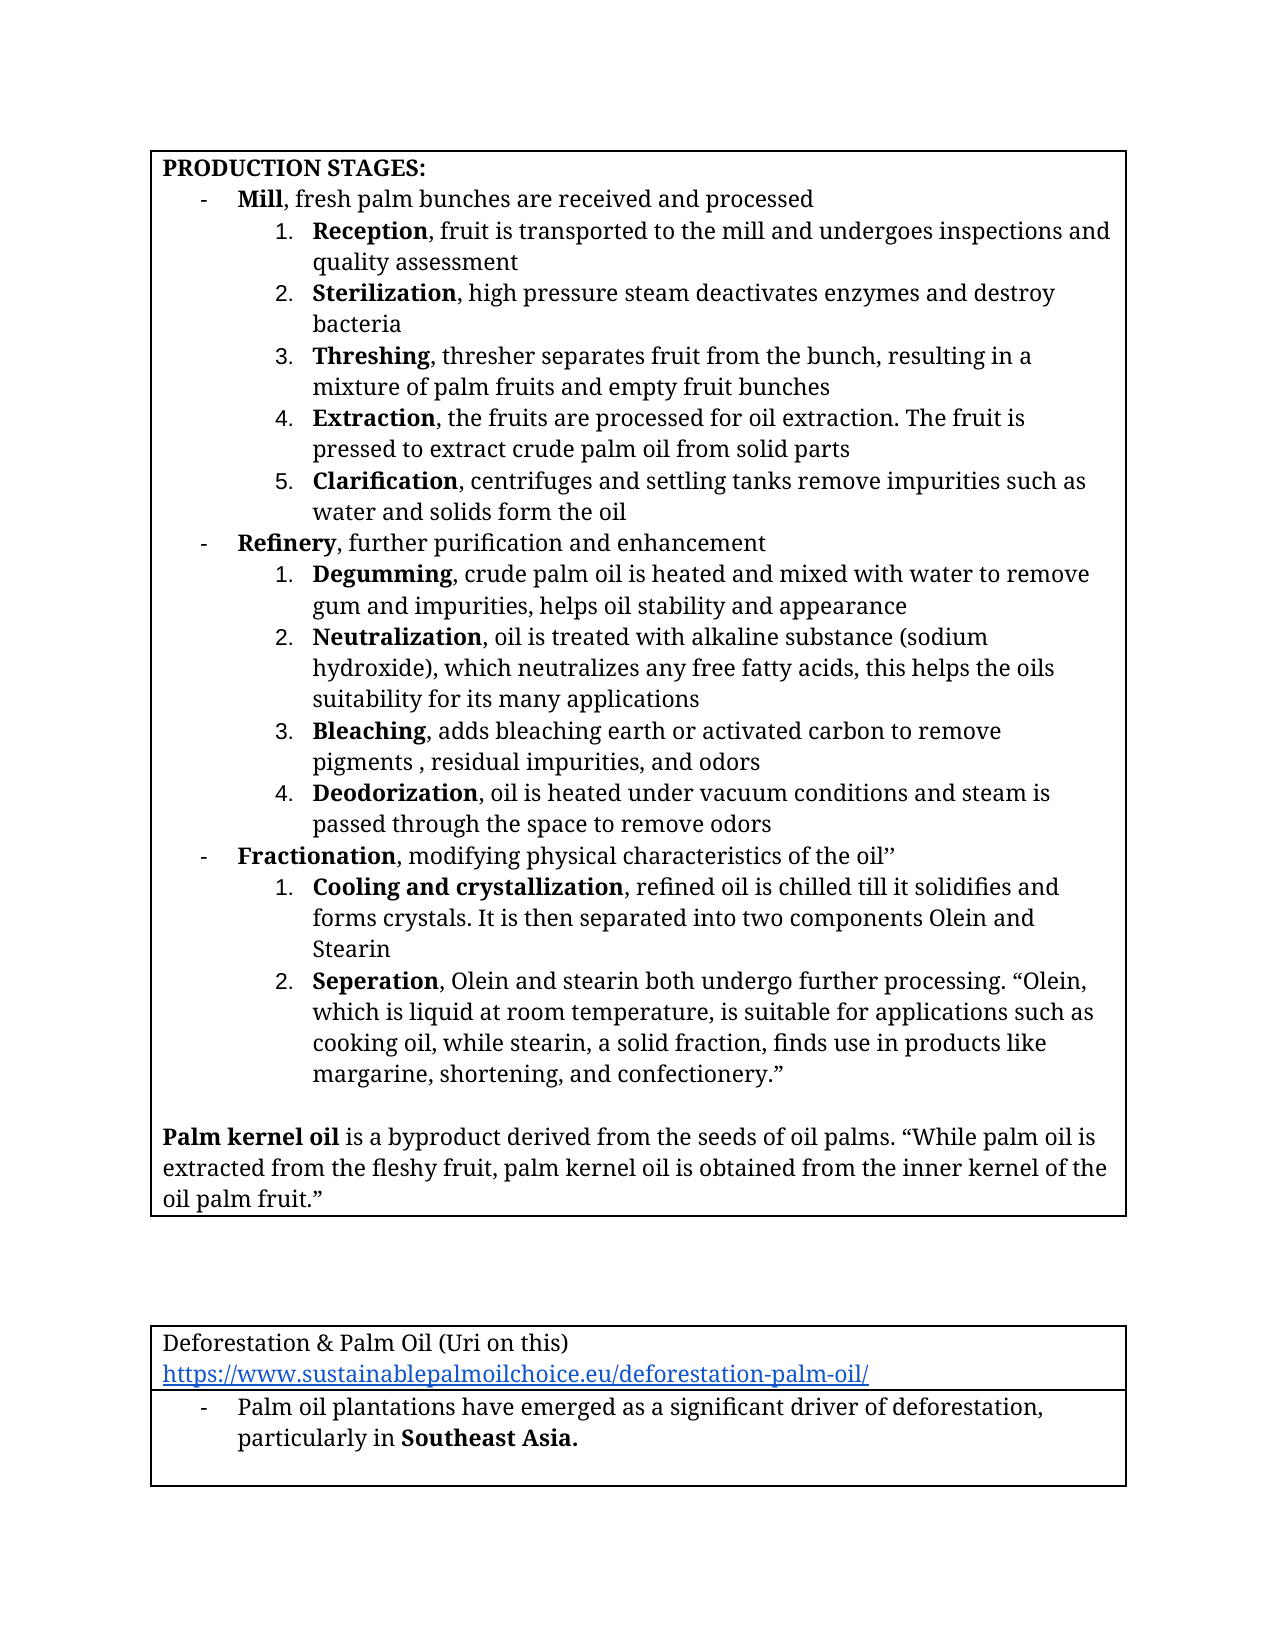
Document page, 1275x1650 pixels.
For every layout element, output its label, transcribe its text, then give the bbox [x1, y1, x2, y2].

table_header Deforestation & Palm Oil (Uri on this) https://www.sustainablepalmoilchoice.eu/deforestation-palm-oil/ [152, 1327, 1125, 1389]
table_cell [152, 152, 1125, 1214]
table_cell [152, 1391, 1125, 1485]
